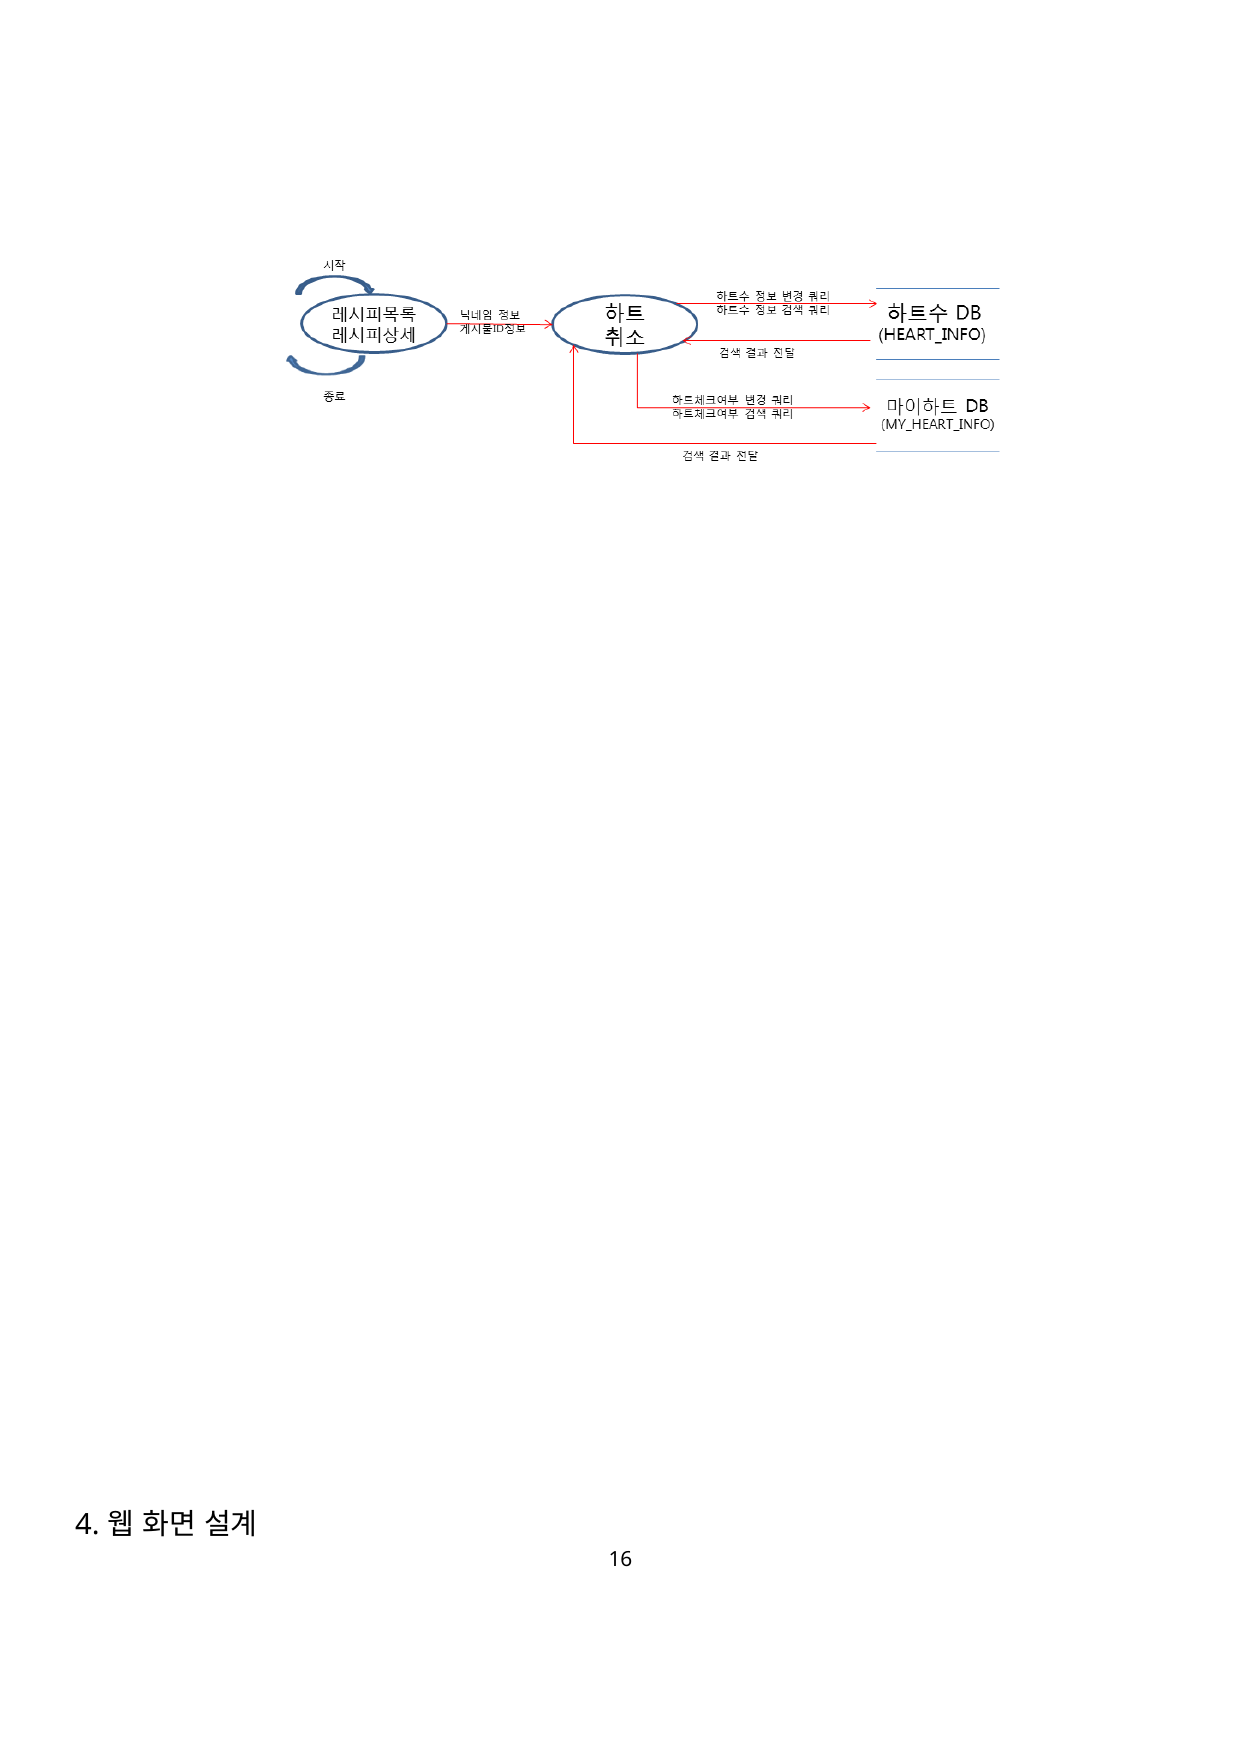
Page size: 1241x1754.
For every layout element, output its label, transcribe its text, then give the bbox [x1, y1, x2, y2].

picture [251, 75, 1073, 691]
text 4. 웹 화면 설계 [75, 1500, 1165, 1543]
